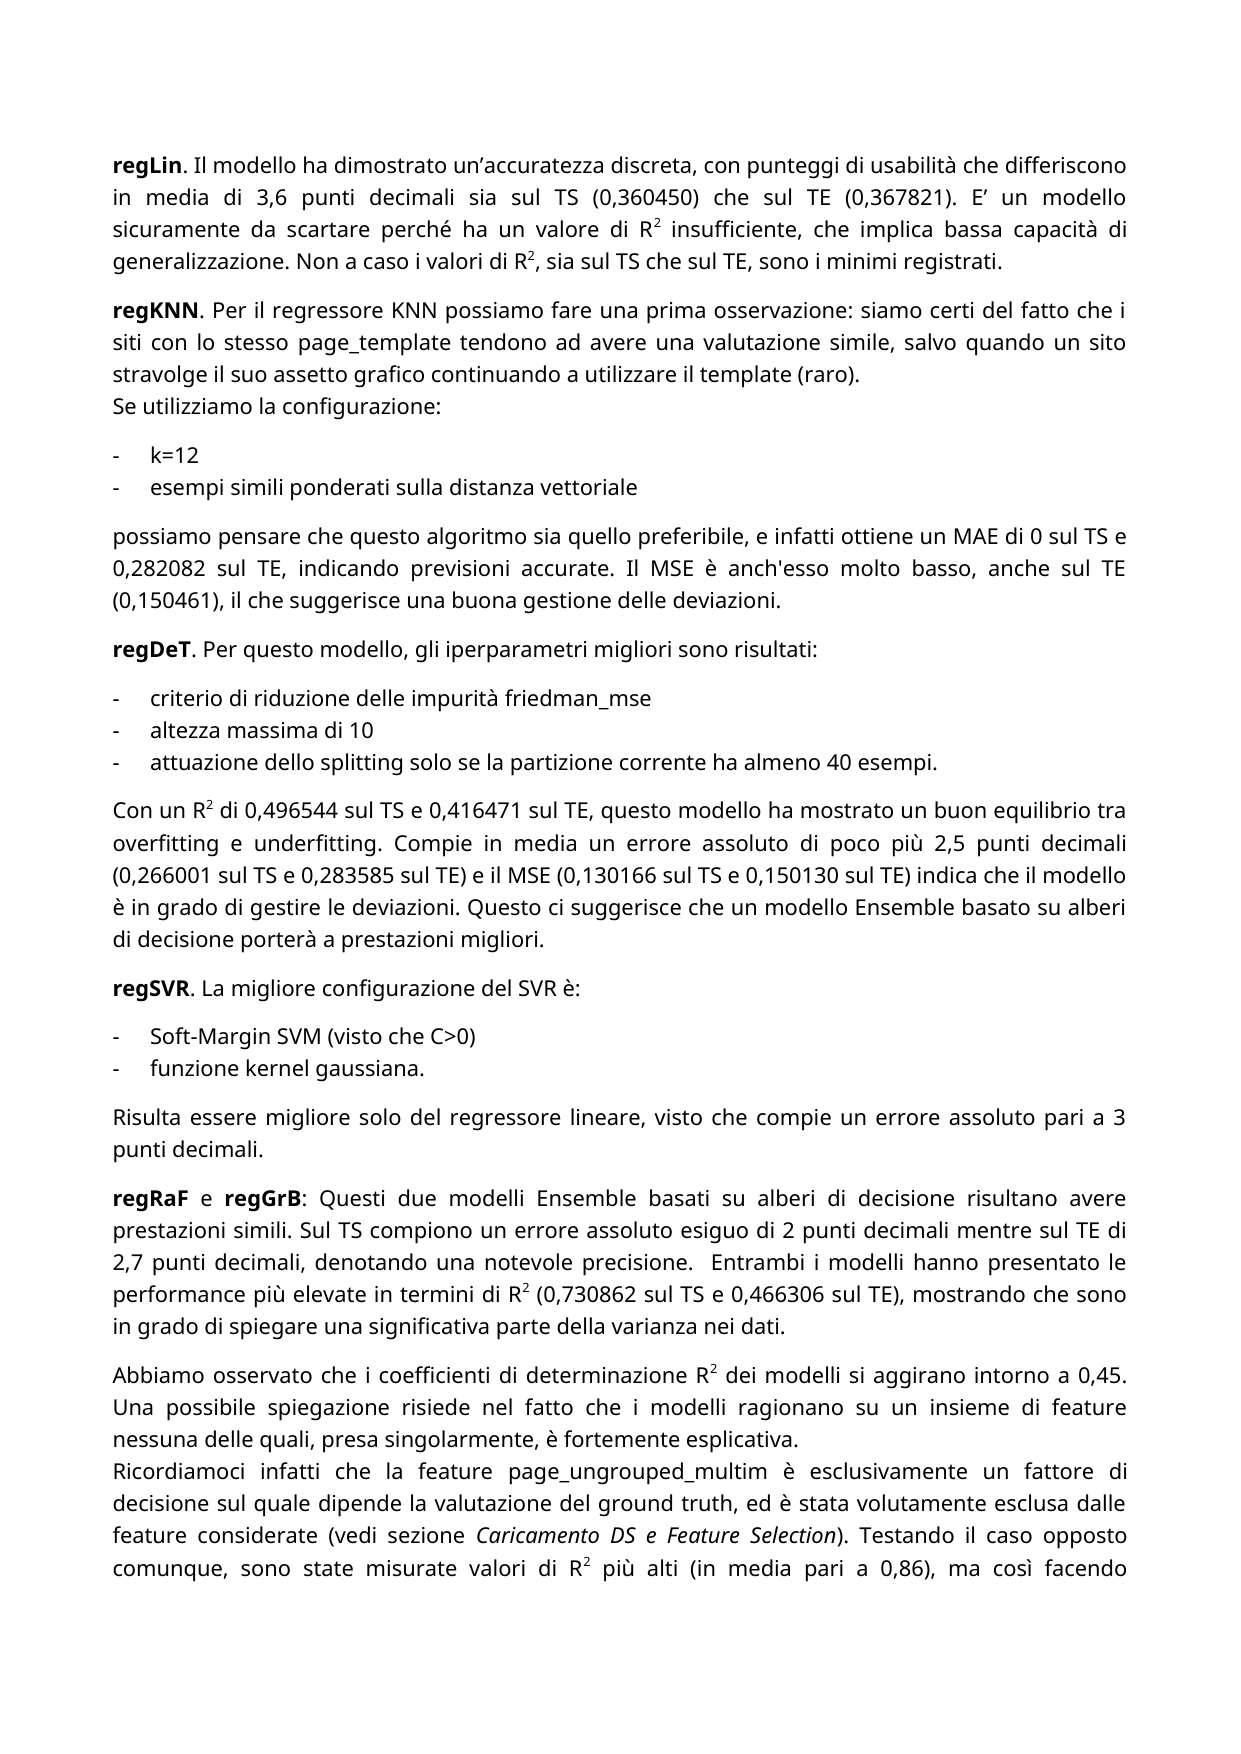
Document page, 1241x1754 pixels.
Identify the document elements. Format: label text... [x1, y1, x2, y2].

list k=12 [112, 440, 1128, 470]
list criterio di riduzione delle impurità friedman_mse [112, 682, 1128, 712]
text regDeT. Per questo modello, gli iperparametri migliori sono risultati: [112, 634, 1128, 663]
list attuazione dello splitting solo se la partizione corrente ha almeno 40 esempi. [112, 747, 1128, 776]
text Con un R2 di 0,496544 sul TS e 0,416471 sul TE, questo modello ha mostrato un buon equilibrio tra overfitting e underfitting. Compie in media un errore assoluto di poco più 2,5 punti decimali (0,266001 sul TS e 0,283585 sul TE) e il MSE (0,130166 sul TS e 0,150130 sul TE) indica che il modello è in grado di gestire le deviazioni. Questo ci suggerisce che un modello Ensemble basato su alberi di decisione porterà a prestazioni migliori. [112, 795, 1128, 953]
text possiamo pensare che questo algoritmo sia quello preferibile, e infatti ottiene un MAE di 0 sul TS e 0,282082 sul TE, indicando previsioni accurate. Il MSE è anch'esso molto basso, anche sul TE (0,150461), il che suggerisce una buona gestione delle deviazioni. [112, 521, 1128, 615]
list altezza massima di 10 [112, 714, 1128, 744]
text regSVR. La migliore configurazione del SVR è: [112, 972, 1128, 1002]
text regRaF e regGrB: Questi due modelli Ensemble basati su alberi di decisione risultano avere prestazioni simili. Sul TS compiono un errore assoluto esiguo di 2 punti decimali mentre sul TE di 2,7 punti decimali, denotando una notevole precisione. Entrambi i modelli hanno presentato le performance più elevate in termini di R2 (0,730862 sul TS e 0,466306 sul TE), mostrando che sono in grado di spiegare una significativa parte della varianza nei dati. [112, 1183, 1128, 1341]
text Risulta essere migliore solo del regressore lineare, visto che compie un errore assoluto pari a 3 punti decimali. [112, 1102, 1128, 1164]
list funzione kernel gaussiana. [112, 1053, 1128, 1083]
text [112, 1360, 1128, 1582]
list Soft-Margin SVM (visto che C>0) [112, 1021, 1128, 1051]
list esempi simili ponderati sulla distanza vettoriale [112, 472, 1128, 502]
text regLin. Il modello ha dimostrato un’accuratezza discreta, con punteggi di usabilità che differiscono in media di 3,6 punti decimali sia sul TS (0,360450) che sul TE (0,367821). E’ un modello sicuramente da scartare perché ha un valore di R2 insufficiente, che implica bassa capacità di generalizzazione. Non a caso i valori di R2, sia sul TS che sul TE, sono i minimi registrati. [112, 150, 1128, 276]
text regKNN. Per il regressore KNN possiamo fare una prima osservazione: siamo certi del fatto che i siti con lo stesso page_template tendono ad avere una valutazione simile, salvo quando un sito stravolge il suo assetto grafico continuando a utilizzare il template (raro). Se utilizziamo la configurazione: [112, 295, 1128, 421]
